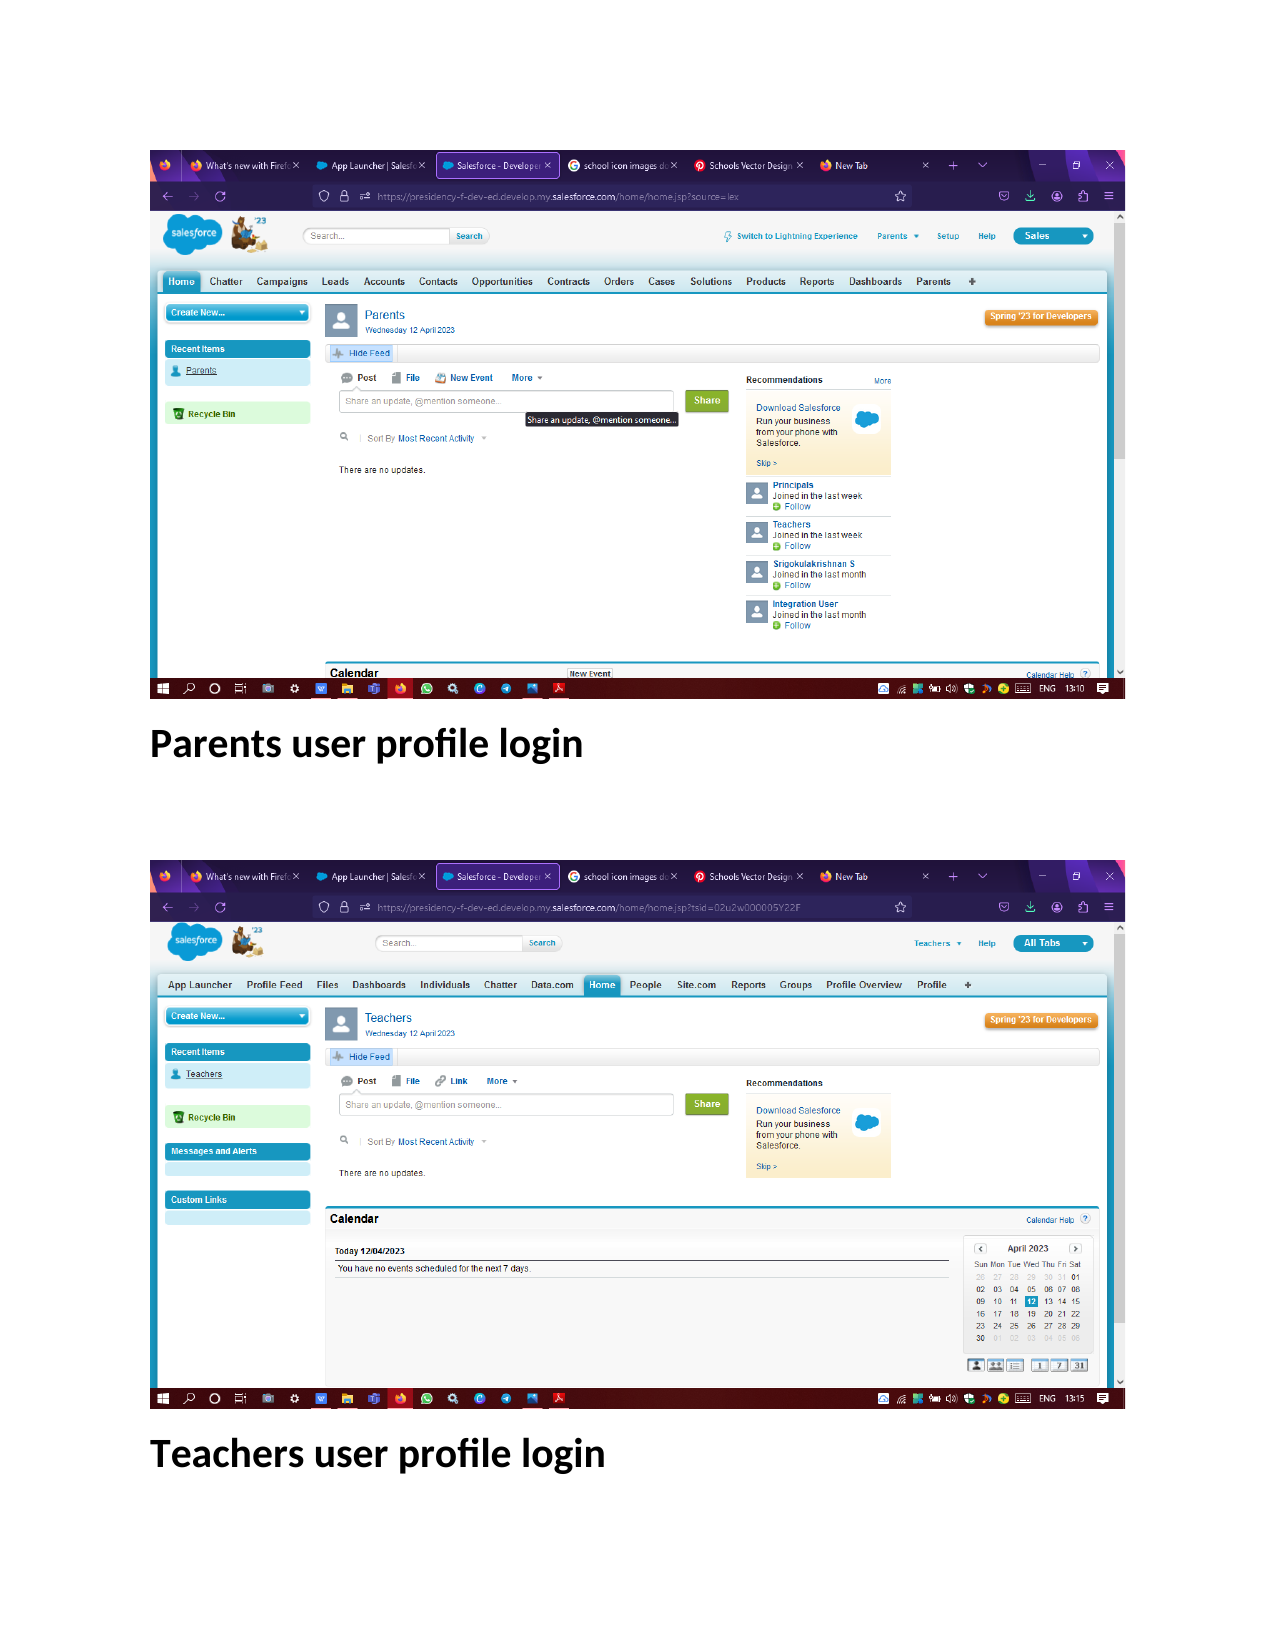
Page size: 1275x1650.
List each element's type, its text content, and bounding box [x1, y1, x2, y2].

text Parents user profile login [150, 717, 1125, 768]
picture [150, 860, 1125, 1409]
text Teachers user profile login [150, 1427, 1125, 1478]
picture [150, 150, 1125, 699]
